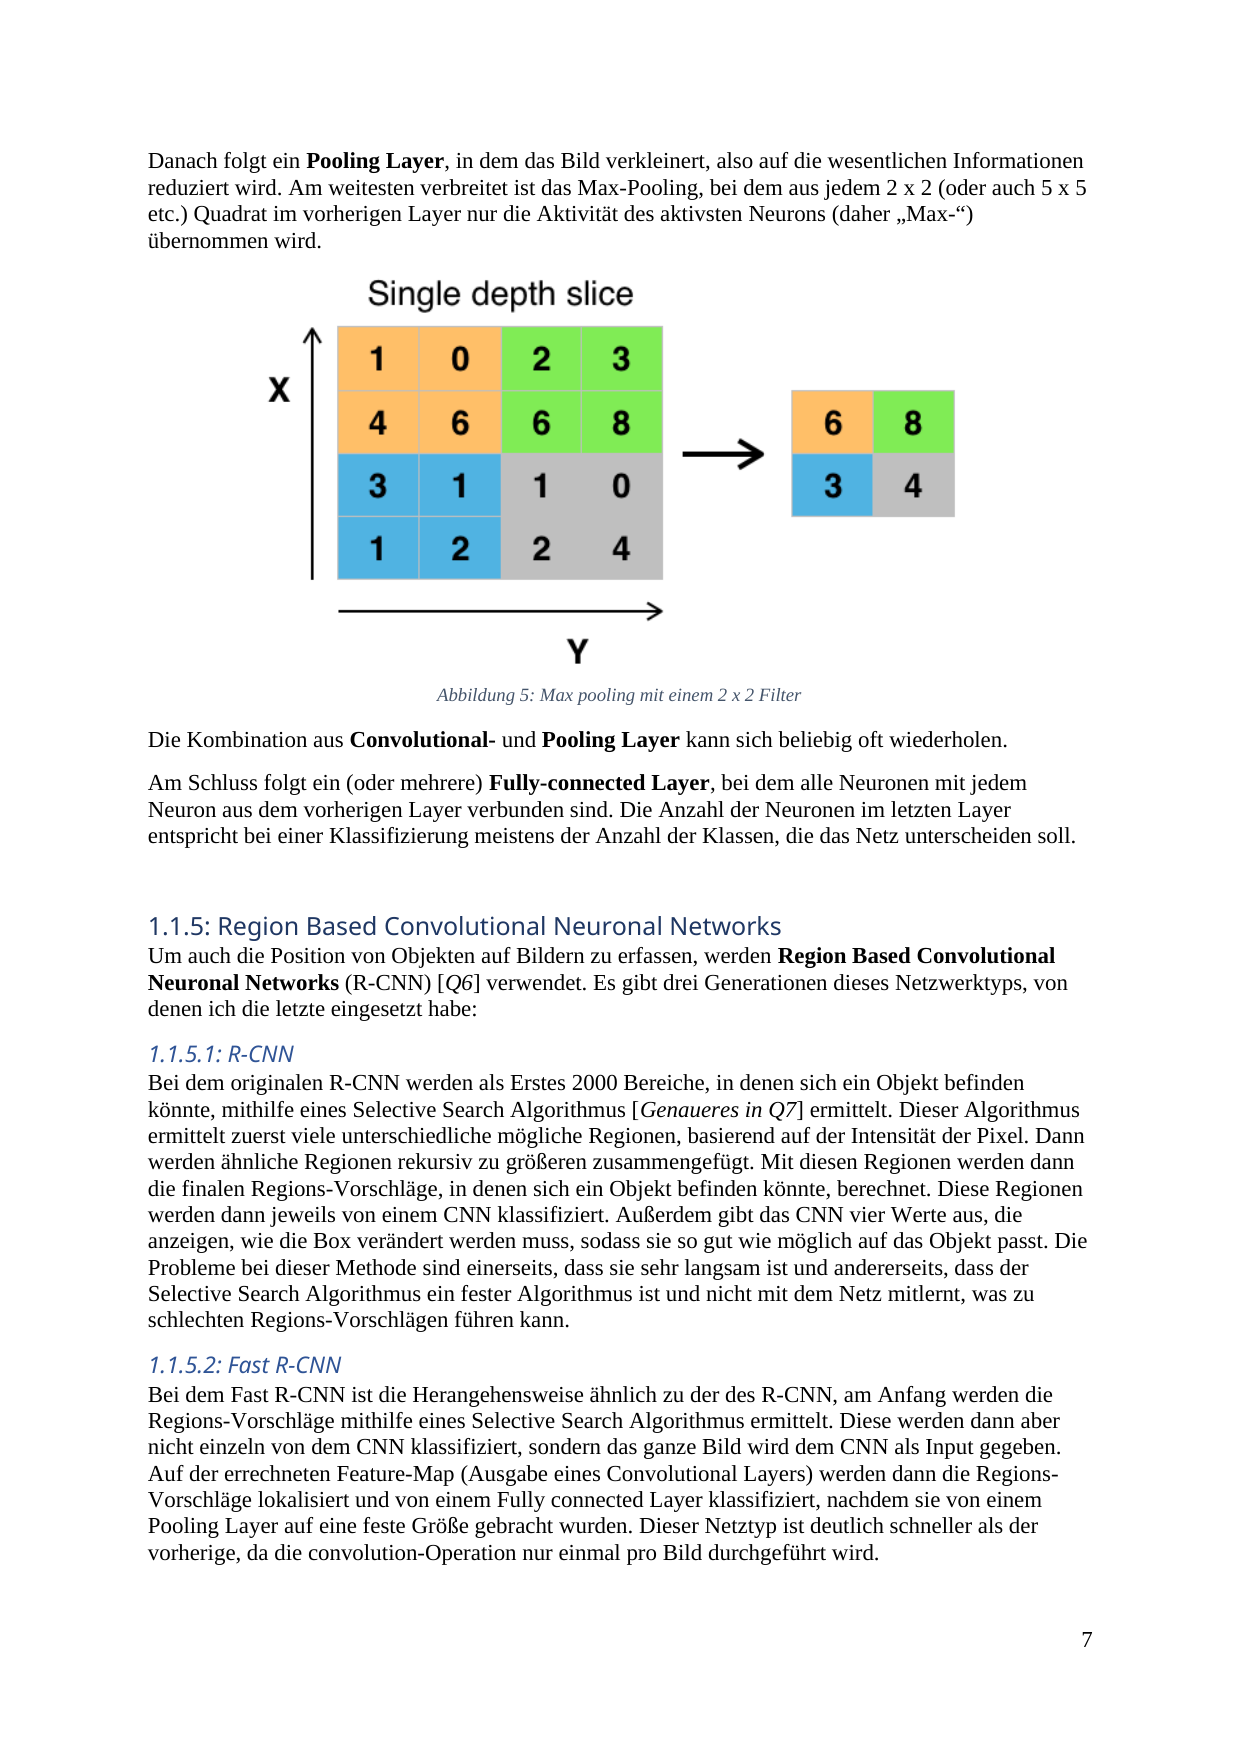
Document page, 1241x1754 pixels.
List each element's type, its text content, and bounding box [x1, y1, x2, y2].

text Danach folgt ein Pooling Layer, in dem das Bild verkleinert, also auf die wesentlichen Informationen reduziert wird. Am weitesten verbreitet ist das Max-Pooling, bei dem aus jedem 2 x 2 (oder auch 5 x 5 etc.) Quadrat im vorherigen Layer nur die Aktivität des aktivsten Neurons (daher „Max-“) übernommen wird. [148, 148, 1093, 253]
subtitle 1.1.5.1: R-CNN [148, 1038, 1093, 1069]
text Bei dem Fast R-CNN ist die Herangehensweise ähnlich zu der des R-CNN, am Anfang werden die Regions-Vorschläge mithilfe eines Selective Search Algorithmus ermittelt. Diese werden dann aber nicht einzeln von dem CNN klassifiziert, sondern das ganze Bild wird dem CNN als Input gegeben. Auf der errechneten Feature-Map (Ausgabe eines Convolutional Layers) werden dann die Regions-Vorschläge lokalisiert und von einem Fully connected Layer klassifiziert, nachdem sie von einem Pooling Layer auf eine feste Größe gebracht wurden. Dieser Netztyp ist deutlich schneller als der vorherige, da die convolution-Operation nur einmal pro Bild durchgeführt wird. [148, 1381, 1093, 1565]
text Die Kombination aus Convolutional- und Pooling Layer kann sich beliebig oft wiederholen. [148, 726, 1093, 753]
subtitle 1.1.5.2: Fast R-CNN [148, 1349, 1093, 1381]
subtitle 1.1.5: Region Based Convolutional Neuronal Networks [148, 908, 1093, 942]
text Bei dem originalen R-CNN werden als Erstes 2000 Bereiche, in denen sich ein Objekt befinden könnte, mithilfe eines Selective Search Algorithmus [Genaueres in Q7] ermittelt. Dieser Algorithmus ermittelt zuerst viele unterschiedliche mögliche Regionen, basierend auf der Intensität der Pixel. Dann werden ähnliche Regionen rekursiv zu größeren zusammengefügt. Mit diesen Regionen werden dann die finalen Regions-Vorschläge, in denen sich ein Objekt befinden könnte, berechnet. Diese Regionen werden dann jeweils von einem CNN klassifiziert. Außerdem gibt das CNN vier Werte aus, die anzeigen, wie die Box verändert werden muss, sodass sie so gut wie möglich auf das Objekt passt. Die Probleme bei dieser Methode sind einerseits, dass sie sehr langsam ist und andererseits, dass der Selective Search Algorithmus ein fester Algorithmus ist und nicht mit dem Netz mitlernt, was zu schlechten Regions-Vorschlägen führen kann. [148, 1069, 1093, 1333]
text Am Schluss folgt ein (oder mehrere) Fully-connected Layer, bei dem alle Neuronen mit jedem Neuron aus dem vorherigen Layer verbunden sind. Die Anzahl der Neuronen im letzten Layer entspricht bei einer Klassifizierung meistens der Anzahl der Klassen, die das Netz unterscheiden soll. [148, 769, 1093, 848]
picture [247, 269, 993, 668]
text Um auch die Position von Objekten auf Bildern zu erfassen, werden Region Based Convolutional Neuronal Networks (R-CNN) [Q6] verwendet. Es gibt drei Generationen dieses Netzwerktyps, von denen ich die letzte eingesetzt habe: [148, 942, 1093, 1021]
